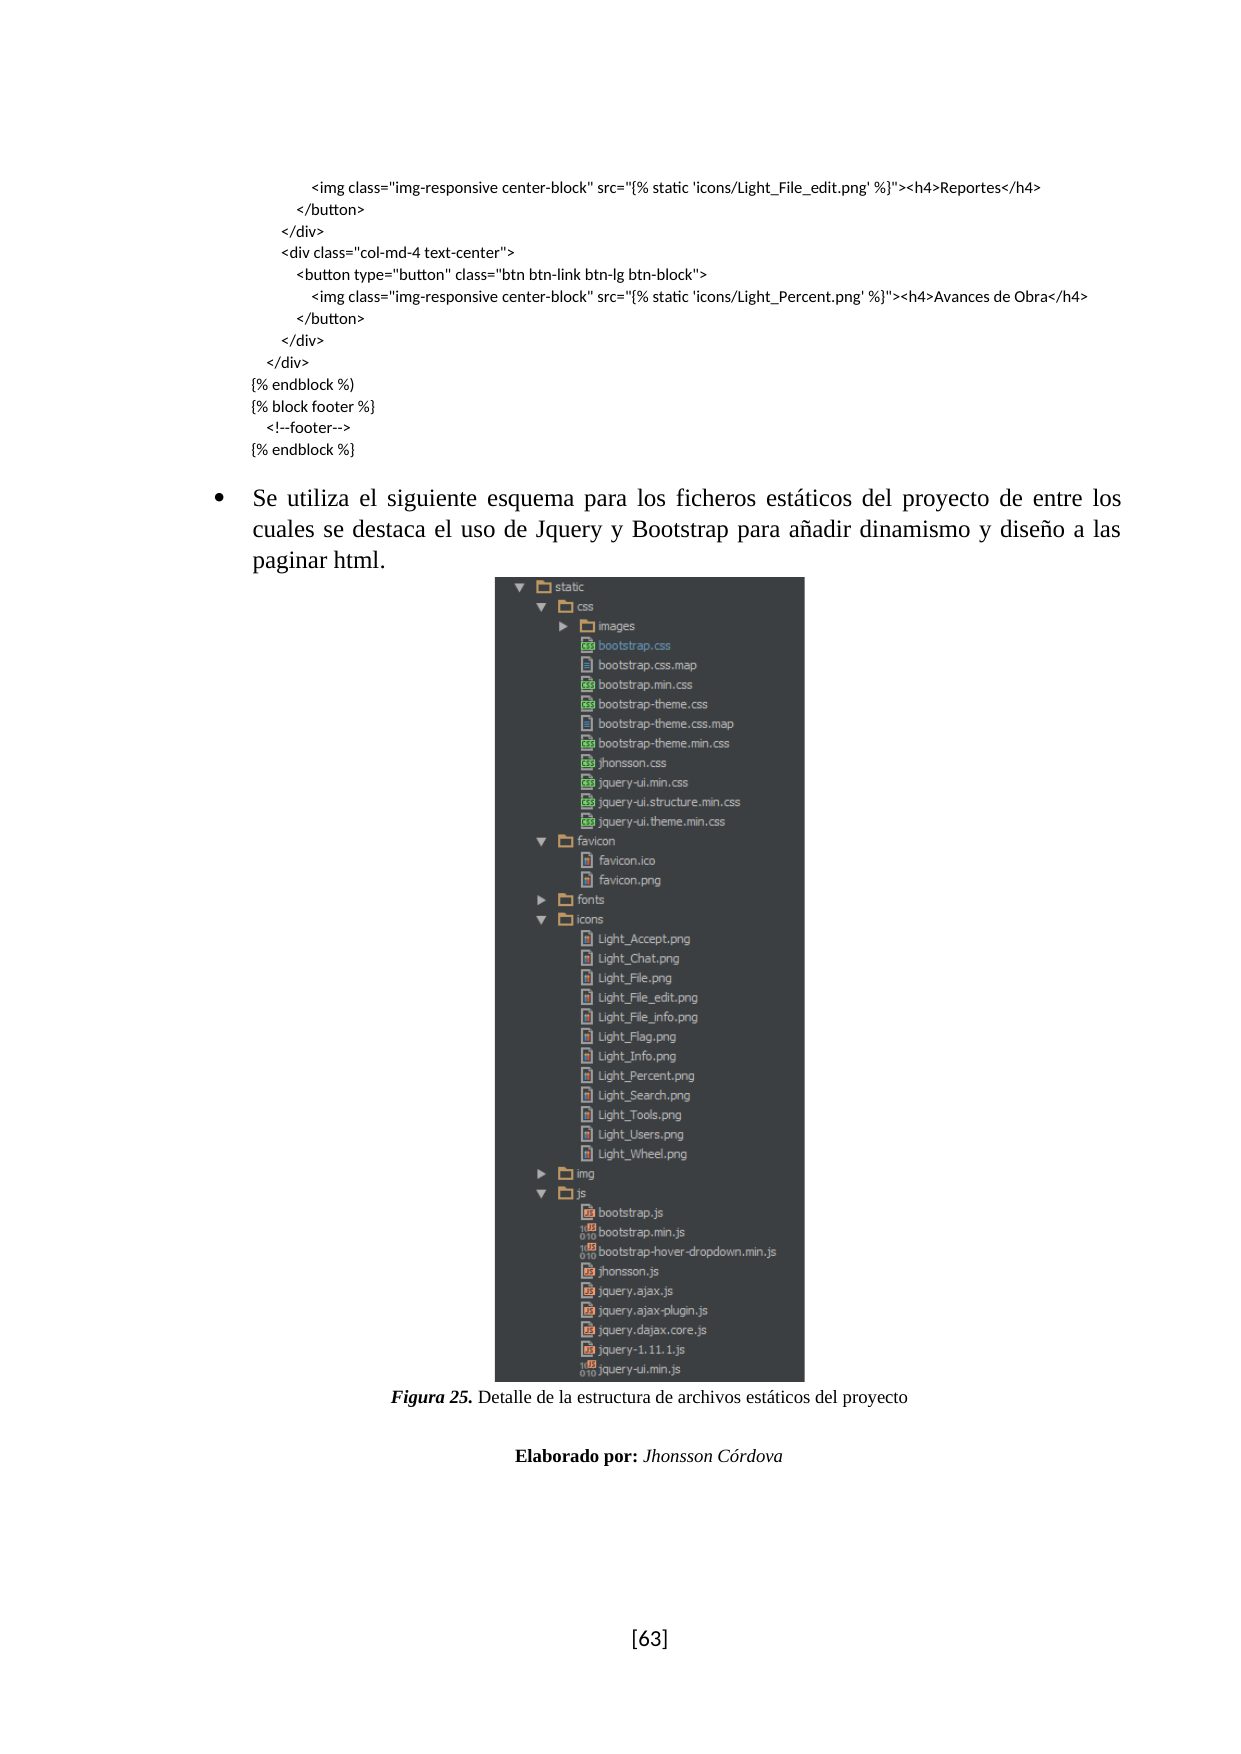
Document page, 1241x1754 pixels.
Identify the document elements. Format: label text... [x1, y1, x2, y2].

text <div class="col-md-4 text-center"> [251, 243, 1122, 263]
text <button type="button" class="btn btn-link btn-lg btn-block"> [251, 265, 1122, 285]
text {% endblock %} [251, 440, 1122, 460]
text </div> [251, 221, 1122, 241]
text <img class="img-responsive center-block" src="{% static 'icons/Light_Percent.png' %}"><h4>Avances de Obra</h4> [251, 287, 1122, 307]
text {% block footer %} [251, 396, 1122, 416]
text </button> [251, 308, 1122, 329]
text </div> [251, 352, 1122, 372]
text </button> [251, 199, 1122, 219]
text {% endblock %) [251, 374, 1122, 394]
text </div> [251, 330, 1122, 351]
text <!--footer--> [251, 418, 1122, 438]
text Elaborado por: Jhonsson Córdova [177, 1445, 1122, 1467]
text <img class="img-responsive center-block" src="{% static 'icons/Light_File_edit.png' %}"><h4>Reportes</h4> [251, 177, 1122, 197]
list Se utiliza el siguiente esquema para los ficheros estáticos del proyecto de entre los cuales se destaca el uso de Jquery y Bootstrap para añadir dinamismo y diseño a las paginar html. [215, 483, 1122, 574]
picture [494, 577, 805, 1382]
